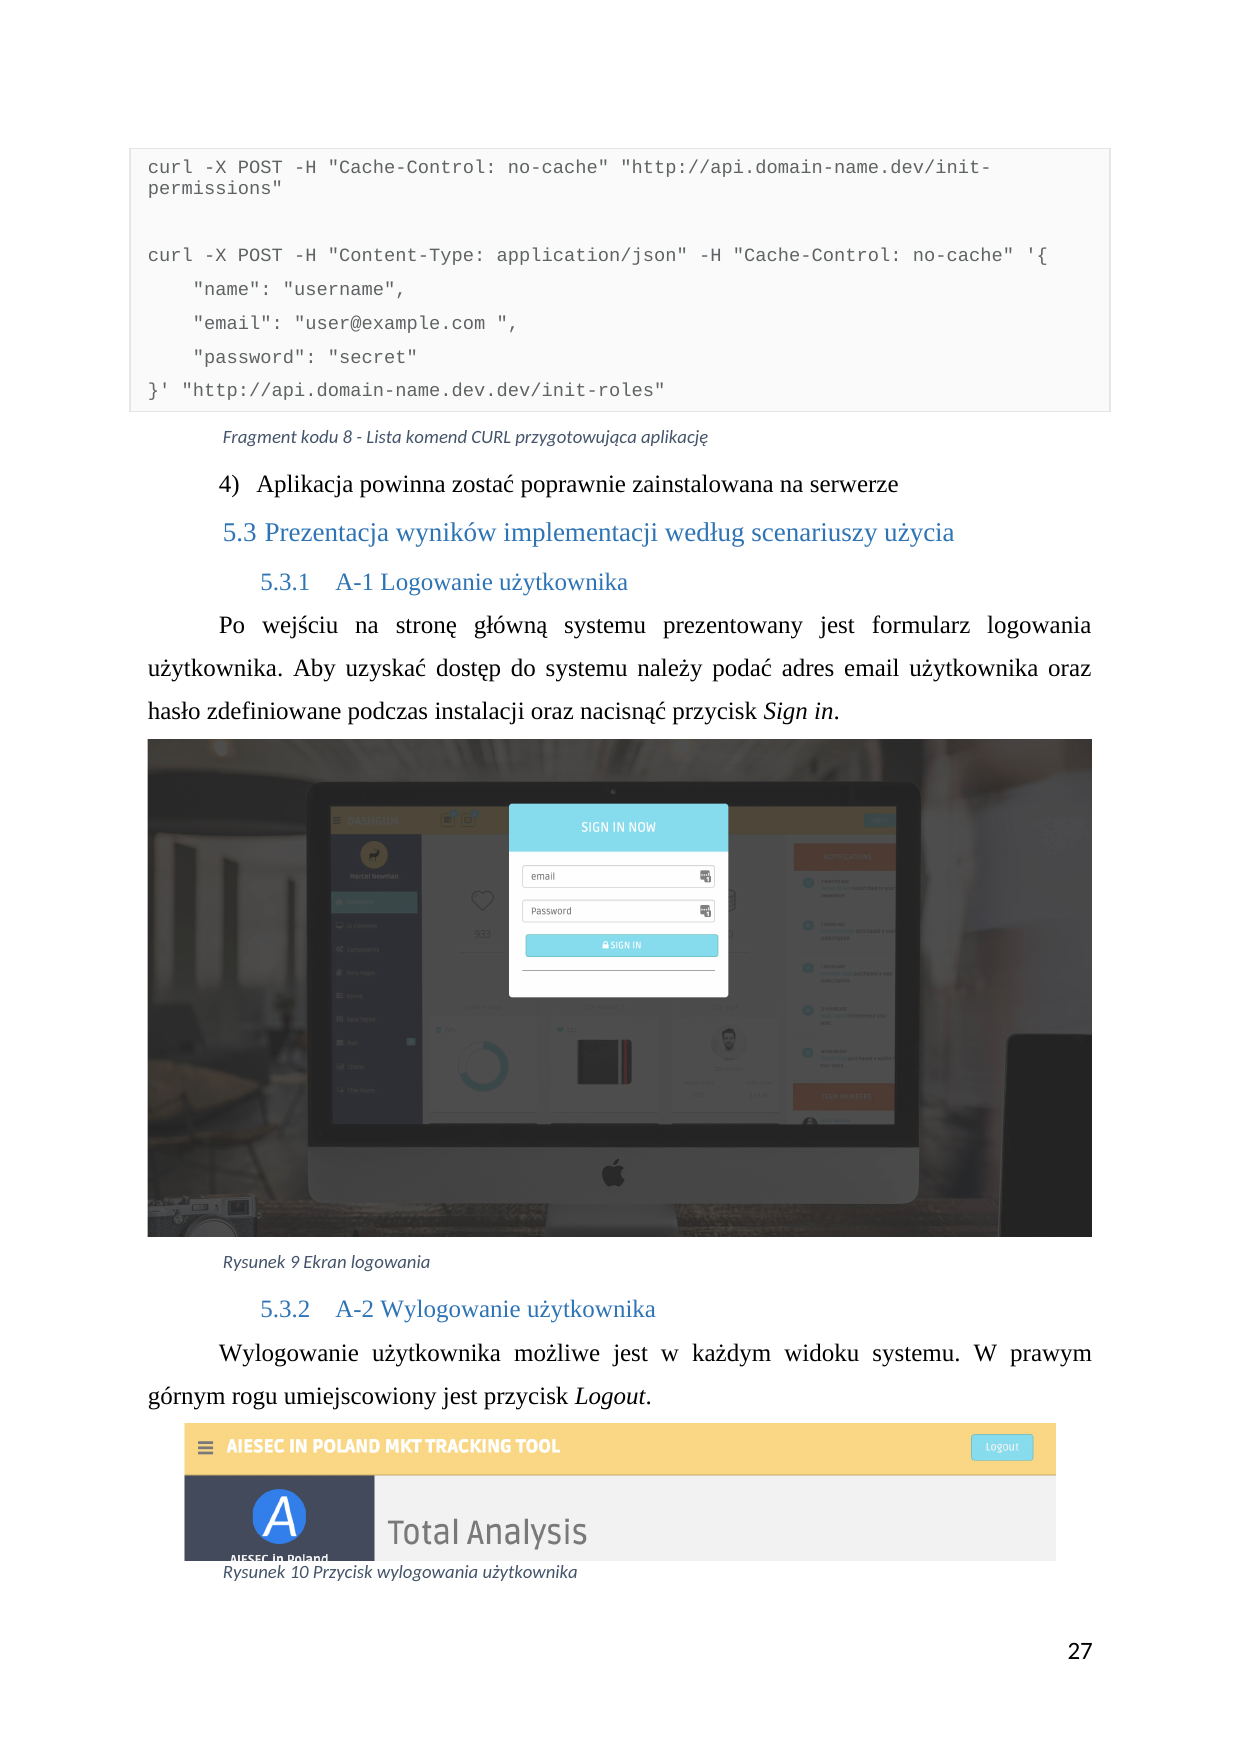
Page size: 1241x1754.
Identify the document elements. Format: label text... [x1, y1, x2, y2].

text "name": "username", [131, 270, 1109, 301]
text Rysunek 9 Ekran logowania [148, 1251, 1093, 1274]
text Wylogowanie użytkownika możliwe jest w każdym widoku systemu. W prawym górnym rogu umiejscowiony jest przycisk Logout. [148, 1338, 1093, 1409]
picture [147, 739, 1092, 1237]
subtitle A-2 Wylogowanie użytkownika [260, 1294, 1093, 1323]
text Po wejściu na stronę główną systemu prezentowany jest formularz logowania użytkownika. Aby uzyskać dostęp do systemu należy podać adres email użytkownika oraz hasło zdefiniowane podczas instalacji oraz nacisnąć przycisk Sign in. [148, 610, 1093, 725]
text "password": "secret" [131, 338, 1109, 369]
subtitle Prezentacja wyników implementacji według scenariuszy użycia [223, 516, 1093, 547]
text "email": "user@example.com ", [131, 304, 1109, 335]
list Aplikacja powinna zostać poprawnie zainstalowana na serwerze [218, 469, 1093, 497]
text curl -X POST -H "Cache-Control: no-cache" "http://api.domain-name.dev/init-permissions" [131, 149, 1109, 200]
text Rysunek 10 Przycisk wylogowania użytkownika [148, 1561, 1093, 1583]
text curl -X POST -H "Content-Type: application/json" -H "Cache-Control: no-cache" '{ [131, 236, 1109, 267]
text }' "http://api.domain-name.dev.dev/init-roles" [131, 371, 1109, 411]
picture [184, 1423, 1056, 1561]
text Fragment kodu 8 - Lista komend CURL przygotowująca aplikację [148, 425, 1093, 448]
subtitle A-1 Logowanie użytkownika [260, 567, 1093, 596]
